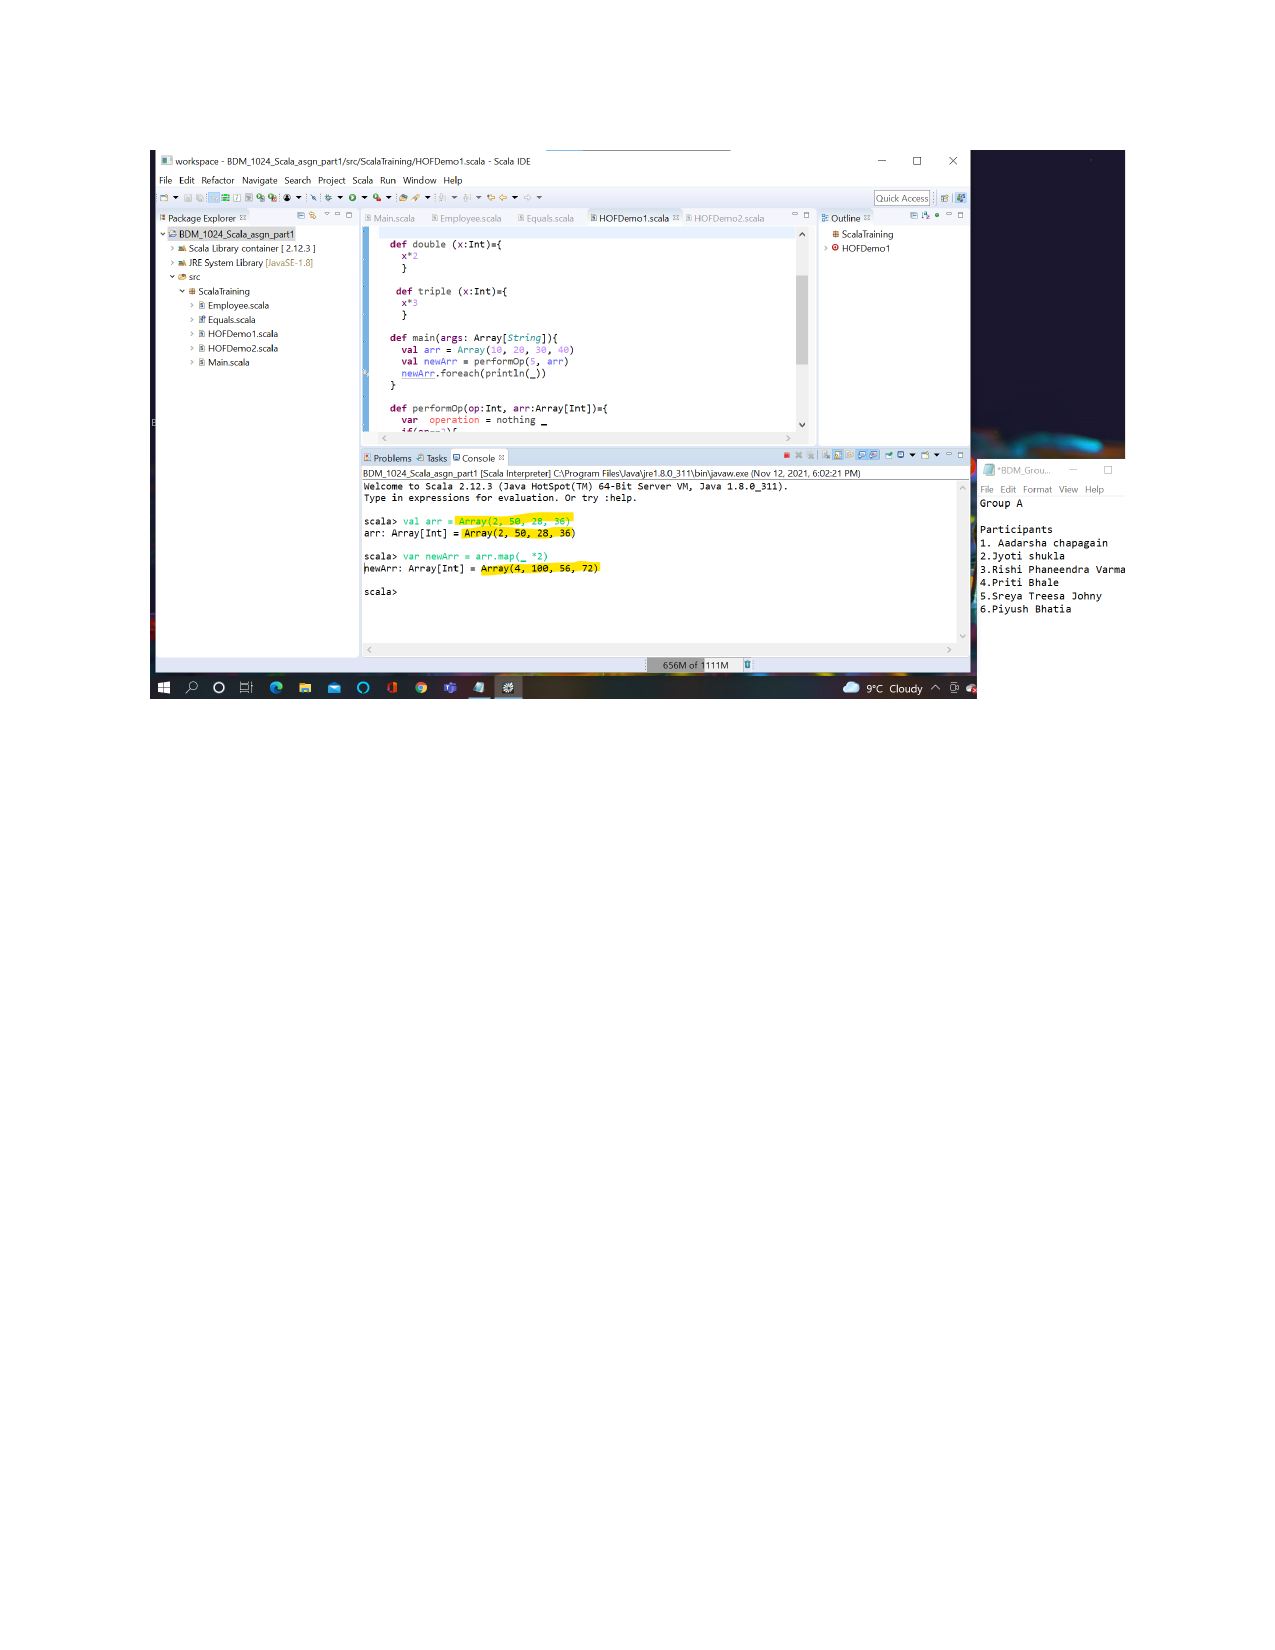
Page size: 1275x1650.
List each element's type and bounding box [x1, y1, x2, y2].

picture [150, 150, 1125, 699]
